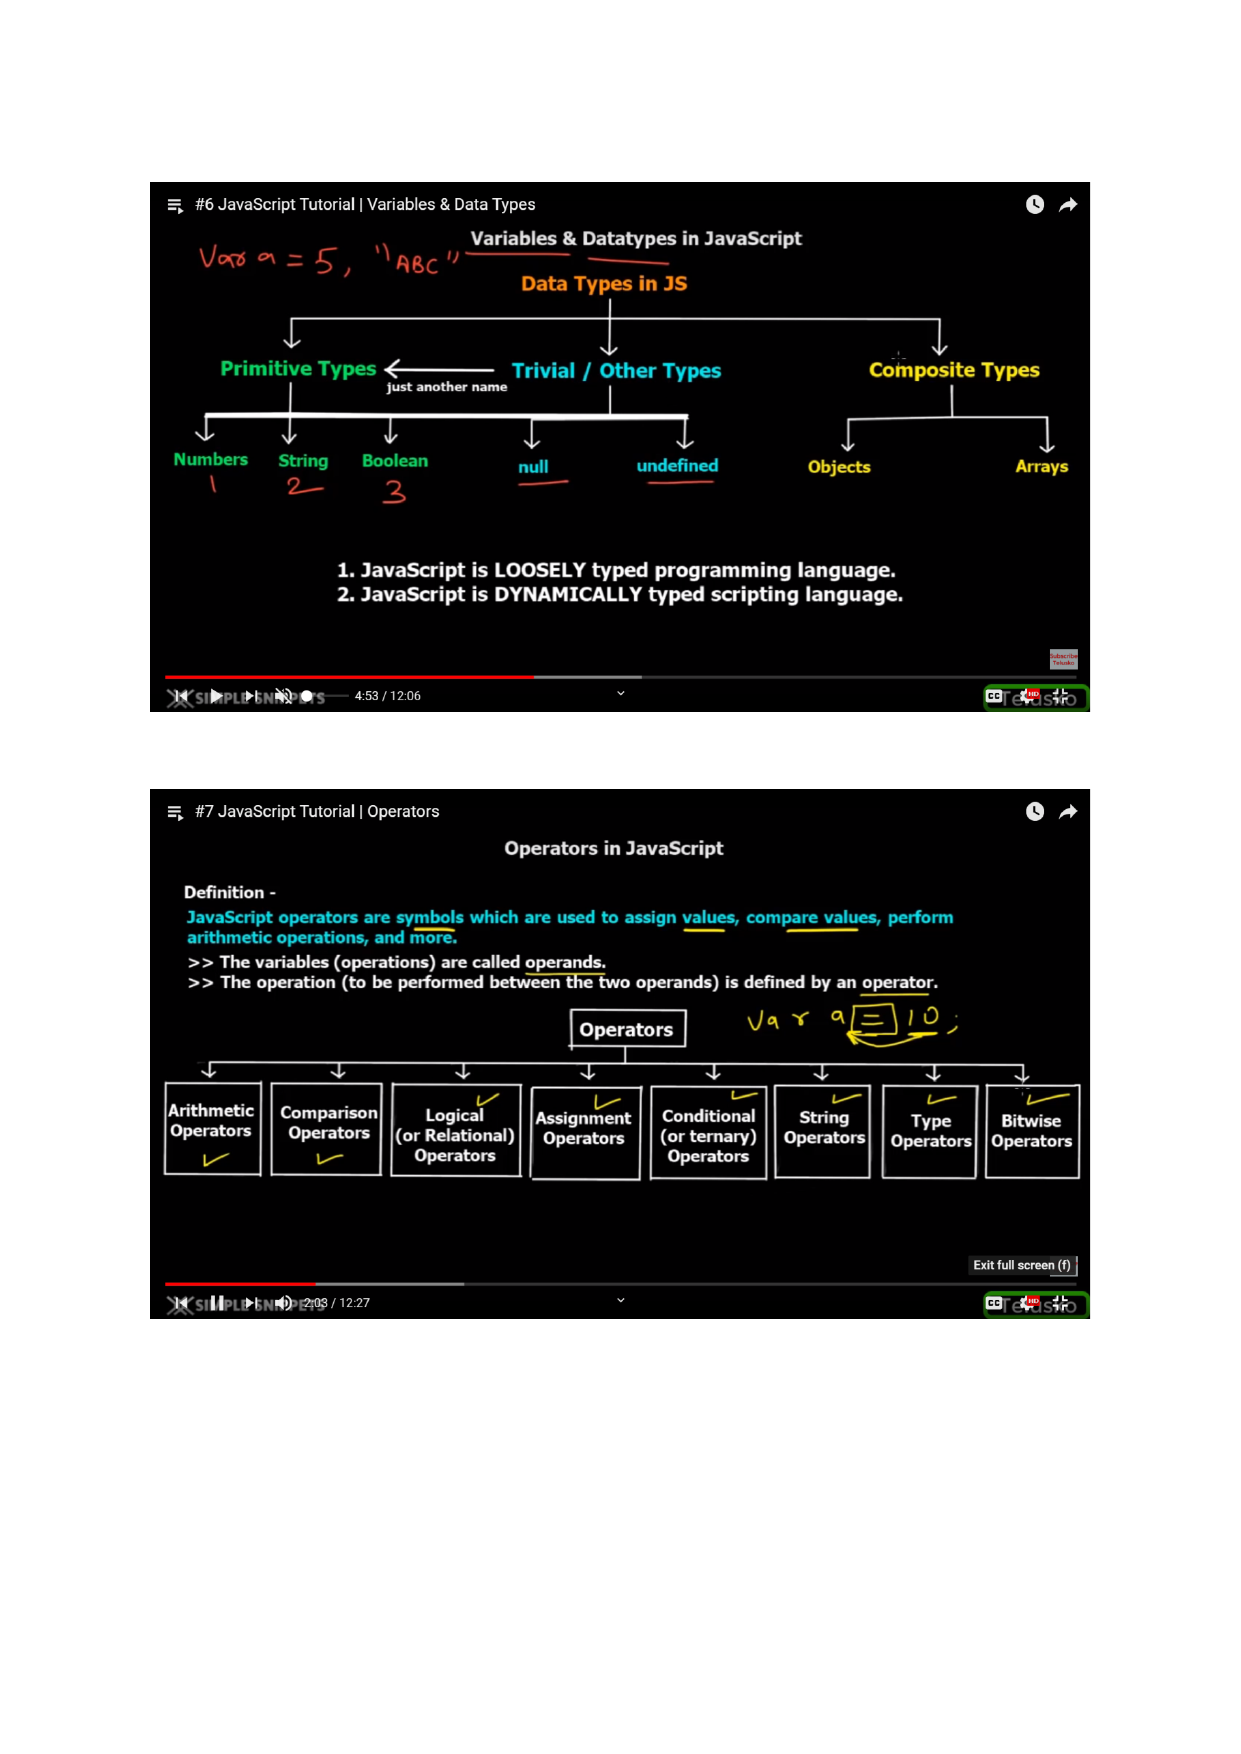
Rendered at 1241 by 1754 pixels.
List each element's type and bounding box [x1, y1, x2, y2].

picture [150, 789, 1091, 1319]
picture [150, 182, 1091, 712]
